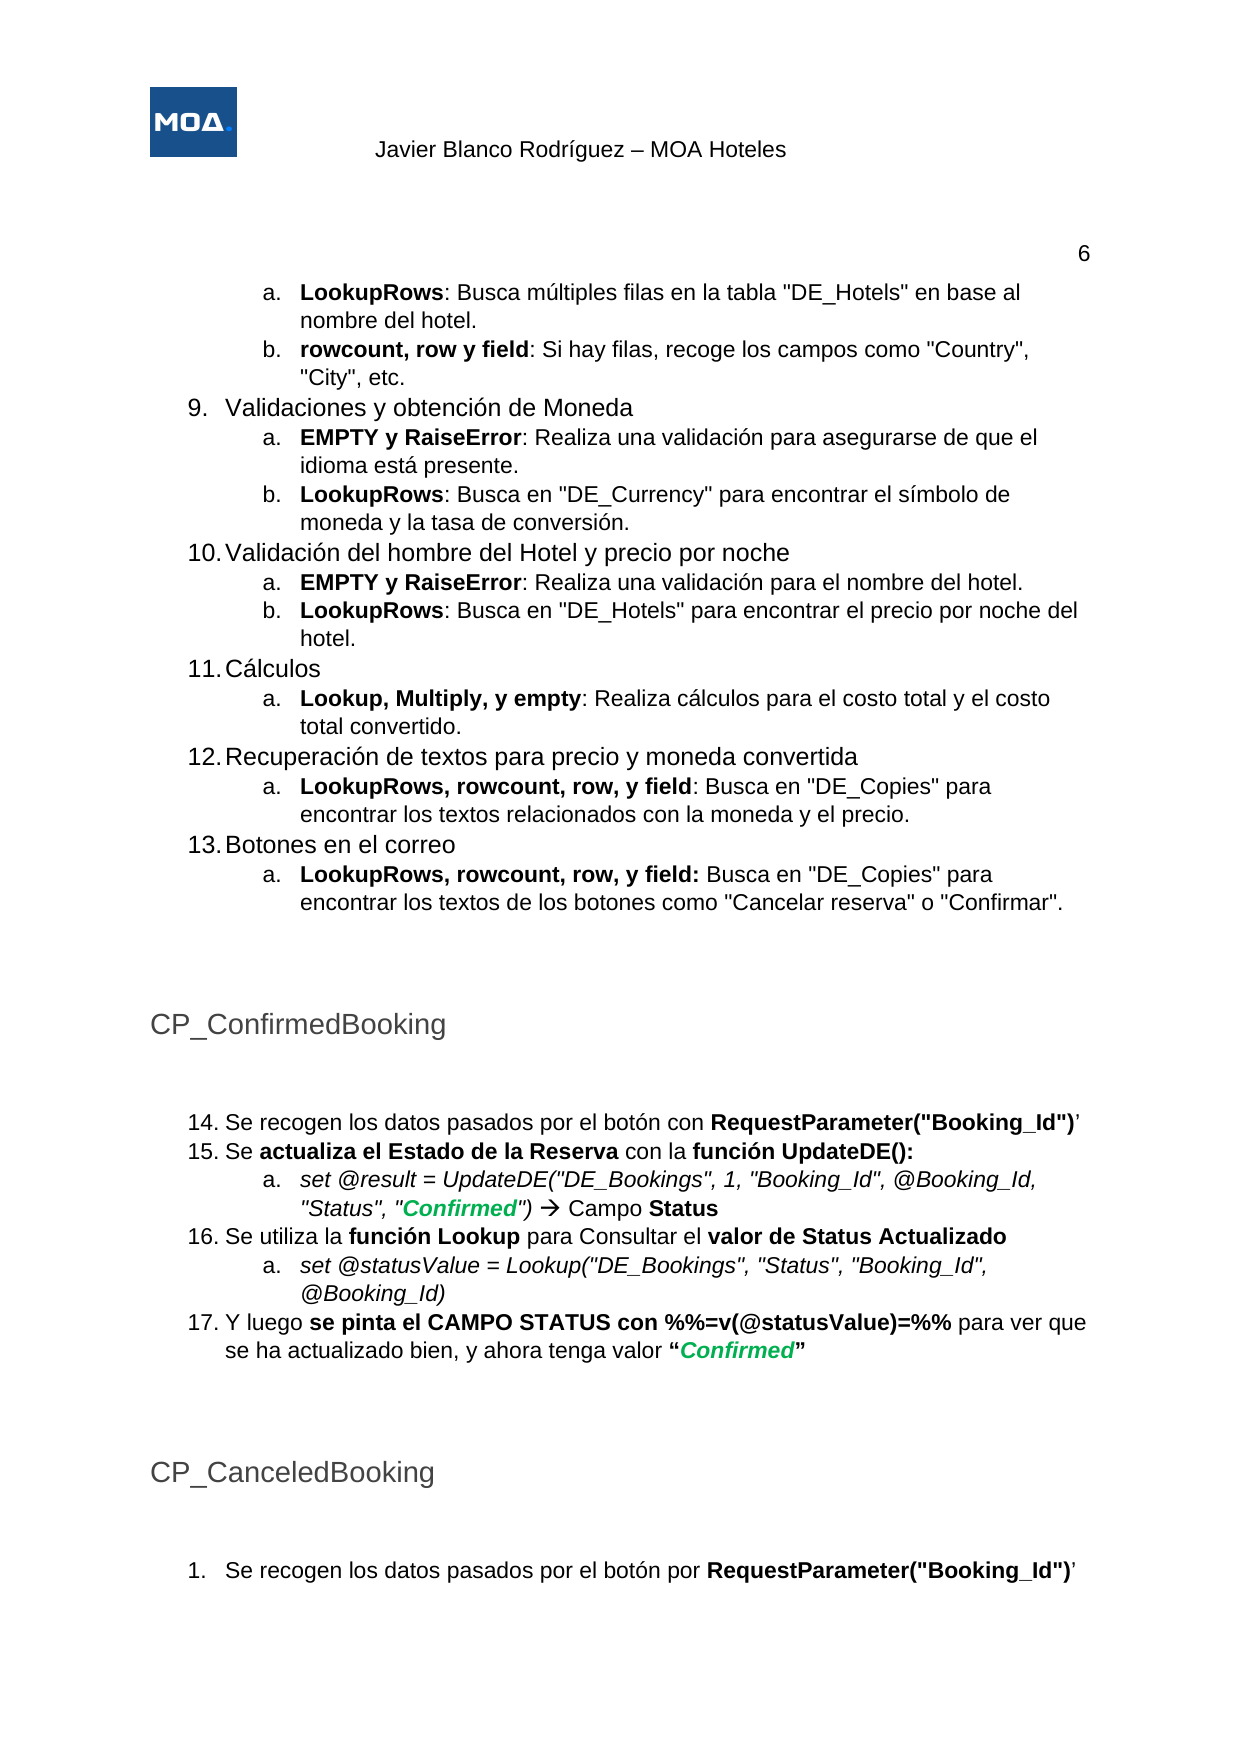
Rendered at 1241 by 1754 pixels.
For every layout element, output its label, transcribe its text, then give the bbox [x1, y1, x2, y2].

list Se recogen los datos pasados por el botón con RequestParameter("Booking_Id")’ [187, 1109, 1090, 1136]
list rowcount, row y field: Si hay filas, recoge los campos como "Country", "City", etc. [262, 336, 1090, 391]
list Se recogen los datos pasados por el botón por RequestParameter("Booking_Id")’ [187, 1557, 1090, 1583]
list EMPTY y RaiseError: Realiza una validación para asegurarse de que el idioma está presente. [262, 424, 1090, 478]
list LookupRows: Busca en "DE_Currency" para encontrar el símbolo de moneda y la tasa de conversión. [262, 481, 1090, 535]
subtitle CP_CanceledBooking [150, 1455, 1090, 1488]
list EMPTY y RaiseError: Realiza una validación para el nombre del hotel. [262, 568, 1090, 595]
list Validaciones y obtención de Moneda [187, 393, 1090, 421]
list Y luego se pinta el CAMPO STATUS con %%=v(@statusValue)=%% para ver que se ha actualizado bien, y ahora tenga valor “Confirmed” [187, 1308, 1090, 1363]
list LookupRows, rowcount, row, y field: Busca en "DE_Copies" para encontrar los textos de los botones como "Cancelar reserva" o "Confirmar". [262, 861, 1090, 916]
list LookupRows, rowcount, row, y field: Busca en "DE_Copies" para encontrar los textos relacionados con la moneda y el precio. [262, 773, 1090, 828]
subtitle CP_ConfirmedBooking [150, 1007, 1090, 1041]
list LookupRows: Busca en "DE_Hotels" para encontrar el precio por noche del hotel. [262, 597, 1090, 652]
list Lookup, Multiply, y empty: Realiza cálculos para el costo total y el costo total convertido. [262, 685, 1090, 740]
list set @result = UpdateDE("DE_Bookings", 1, "Booking_Id", @Booking_Id, "Status", "Confirmed") Campo Status [262, 1166, 1090, 1221]
list LookupRows: Busca múltiples filas en la tabla "DE_Hotels" en base al nombre del hotel. [262, 279, 1090, 334]
picture [150, 87, 237, 157]
list Validación del hombre del Hotel y precio por noche [187, 537, 1090, 566]
list set @statusValue = Lookup("DE_Bookings", "Status", "Booking_Id", @Booking_Id) [262, 1252, 1090, 1306]
list Botones en el correo [187, 830, 1090, 858]
list Se actualiza el Estado de la Reserva con la función UpdateDE(): [187, 1138, 1090, 1164]
list Cálculos [187, 654, 1090, 683]
list Se utiliza la función Lookup para Consultar el valor de Status Actualizado [187, 1223, 1090, 1249]
list Recuperación de textos para precio y moneda convertida [187, 742, 1090, 771]
